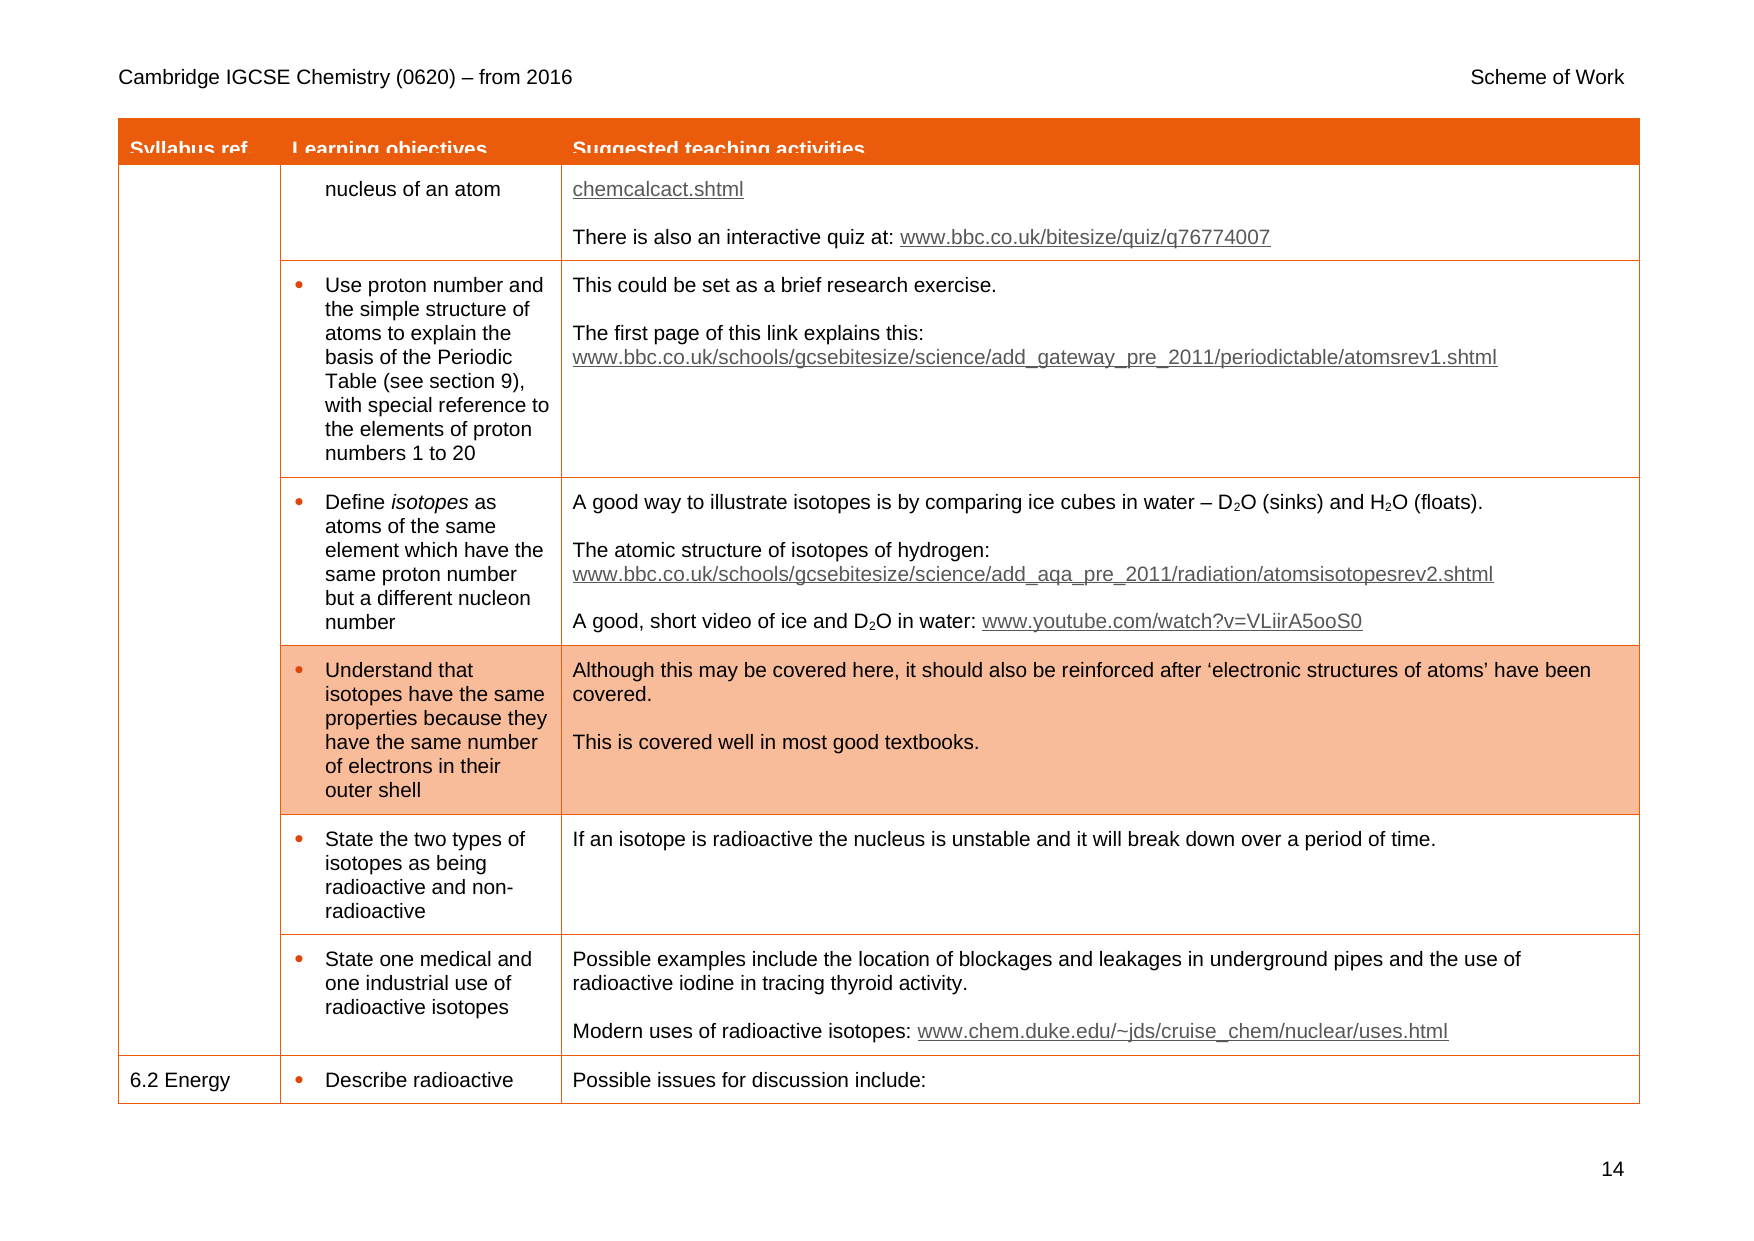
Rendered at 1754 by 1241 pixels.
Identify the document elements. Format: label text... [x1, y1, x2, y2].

table_cell Use proton number and the simple structure of atoms to explain the basis of the Periodic Table (see section 9), with special reference to the elements of proton numbers 1 to 20 [281, 261, 561, 477]
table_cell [562, 165, 1639, 260]
table_cell Understand that isotopes have the same properties because they have the same number of electrons in their outer shell [281, 646, 561, 814]
table_cell A good way to illustrate isotopes is by comparing ice cubes in water – D2O (sinks) and H2O (floats). The atomic structure of isotopes of hydrogen: www.bbc.co.uk/schools/gcsebitesize/science/add_aqa_pre_2011/radiation/atomsisotopesrev2.shtml A good, short video of ice and D2O in water: www.youtube.com/watch?v=VLiirA5ooS0 [562, 478, 1639, 645]
table_cell 6.2 Energy transfer [119, 1056, 280, 1103]
table_header Suggested teaching activities [562, 119, 1639, 164]
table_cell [562, 1056, 1639, 1103]
table_header Learning objectives [281, 119, 561, 164]
table_cell Define isotopes as atoms of the same element which have the same proton number but a different nucleon number [281, 478, 561, 645]
table_cell If an isotope is radioactive the nucleus is unstable and it will break down over a period of time. [562, 815, 1639, 934]
table_cell State one medical and one industrial use of radioactive isotopes [281, 935, 561, 1054]
table_cell This could be set as a brief research exercise. The first page of this link explains this: www.bbc.co.uk/schools/gcsebitesize/science/add_gateway_pre_2011/periodictable/atomsrev1.shtml [562, 261, 1639, 477]
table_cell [281, 1056, 561, 1103]
table_header Syllabus ref. [119, 119, 280, 164]
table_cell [281, 165, 561, 260]
table_cell State the two types of isotopes as being radioactive and non-radioactive [281, 815, 561, 934]
table_cell Possible examples include the location of blockages and leakages in underground pipes and the use of radioactive iodine in tracing thyroid activity. Modern uses of radioactive isotopes: www.chem.duke.edu/~jds/cruise_chem/nuclear/uses.html [562, 935, 1639, 1054]
table_cell Although this may be covered here, it should also be reinforced after ‘electronic structures of atoms’ have been covered. This is covered well in most good textbooks. [562, 646, 1639, 814]
